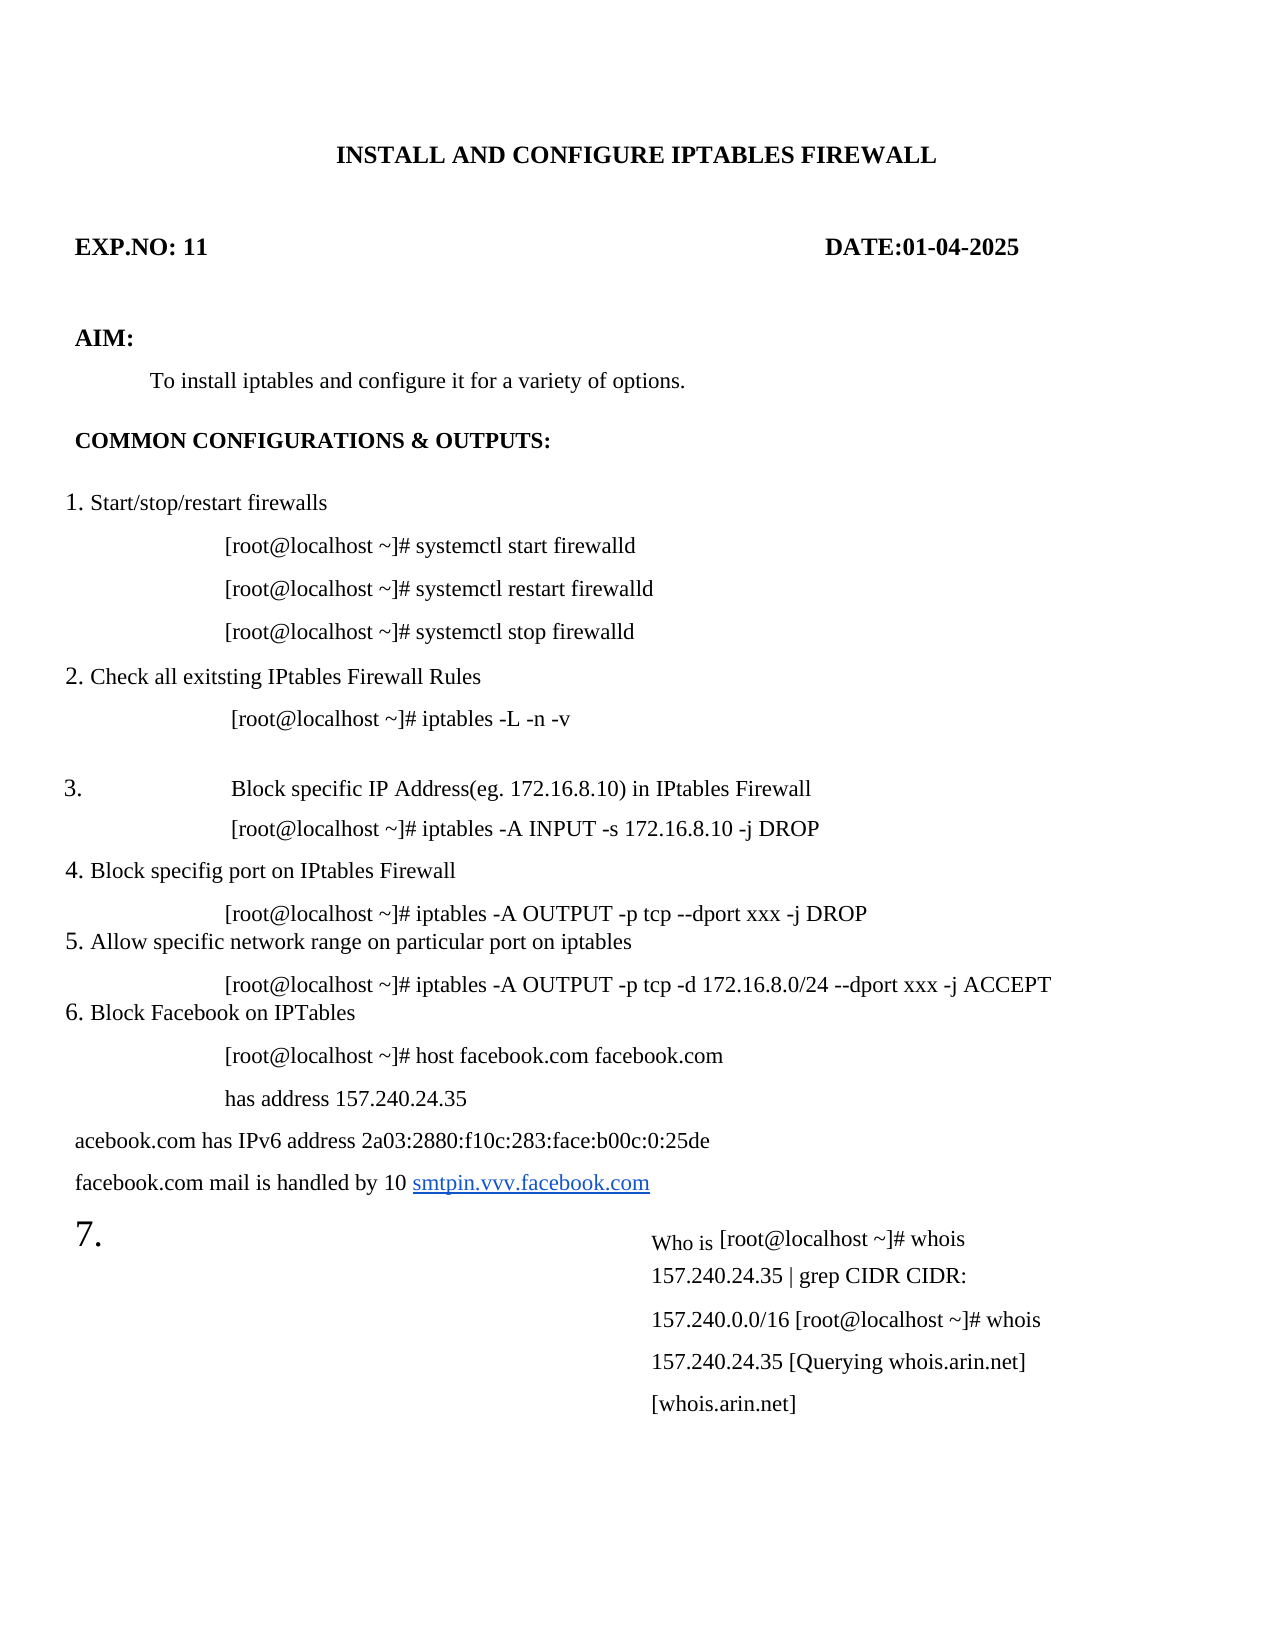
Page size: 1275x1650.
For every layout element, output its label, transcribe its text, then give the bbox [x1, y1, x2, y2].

list Who is [root@localhost ~]# whois [74, 1212, 1216, 1255]
list Block specific IP Address(eg. 172.16.8.10) in IPtables Firewall [root@localhost ~]# iptables -A INPUT -s 172.16.8.10 -j DROP [63, 773, 842, 842]
text EXP.NO: 11 DATE:01-04-2025 [74, 232, 1216, 260]
subtitle COMMON CONFIGURATIONS & OUTPUTS: [74, 428, 1216, 454]
text acebook.com has IPv6 address 2a03:2880:f10c:283:face:b00c:0:25de facebook.com mail is handled by 10 smtpin.vvv.facebook.com [74, 1127, 748, 1196]
list Start/stop/restart firewalls [65, 487, 1216, 516]
text 157.240.24.35 | grep CIDR CIDR: [651, 1262, 1216, 1288]
list Block specifig port on IPtables Firewall [65, 855, 1216, 884]
list Check all exitsting IPtables Firewall Rules [65, 661, 1216, 689]
text AIM: [74, 323, 1216, 352]
list Allow specific network range on particular port on iptables [65, 926, 1216, 955]
text 157.240.0.0/16 [root@localhost ~]# whois 157.240.24.35 [Querying whois.arin.net] [whois.arin.net] [651, 1306, 1044, 1417]
text [root@localhost ~]# host facebook.com facebook.com has address 157.240.24.35 [224, 1042, 746, 1111]
text [root@localhost ~]# iptables -L -n -v [231, 705, 1216, 731]
text [root@localhost ~]# iptables -A OUTPUT -p tcp --dport xxx -j DROP [224, 899, 1216, 926]
text To install iptables and configure it for a variety of options. [149, 367, 1216, 394]
text INSTALL AND CONFIGURE IPTABLES FIREWALL [163, 140, 1109, 169]
list Block Facebook on IPTables [65, 997, 1216, 1026]
text [root@localhost ~]# systemctl start firewalld [root@localhost ~]# systemctl restart firewalld [root@localhost ~]# systemctl stop firewalld [224, 532, 746, 644]
text [root@localhost ~]# iptables -A OUTPUT -p tcp -d 172.16.8.0/24 --dport xxx -j ACCEPT [224, 971, 1216, 997]
